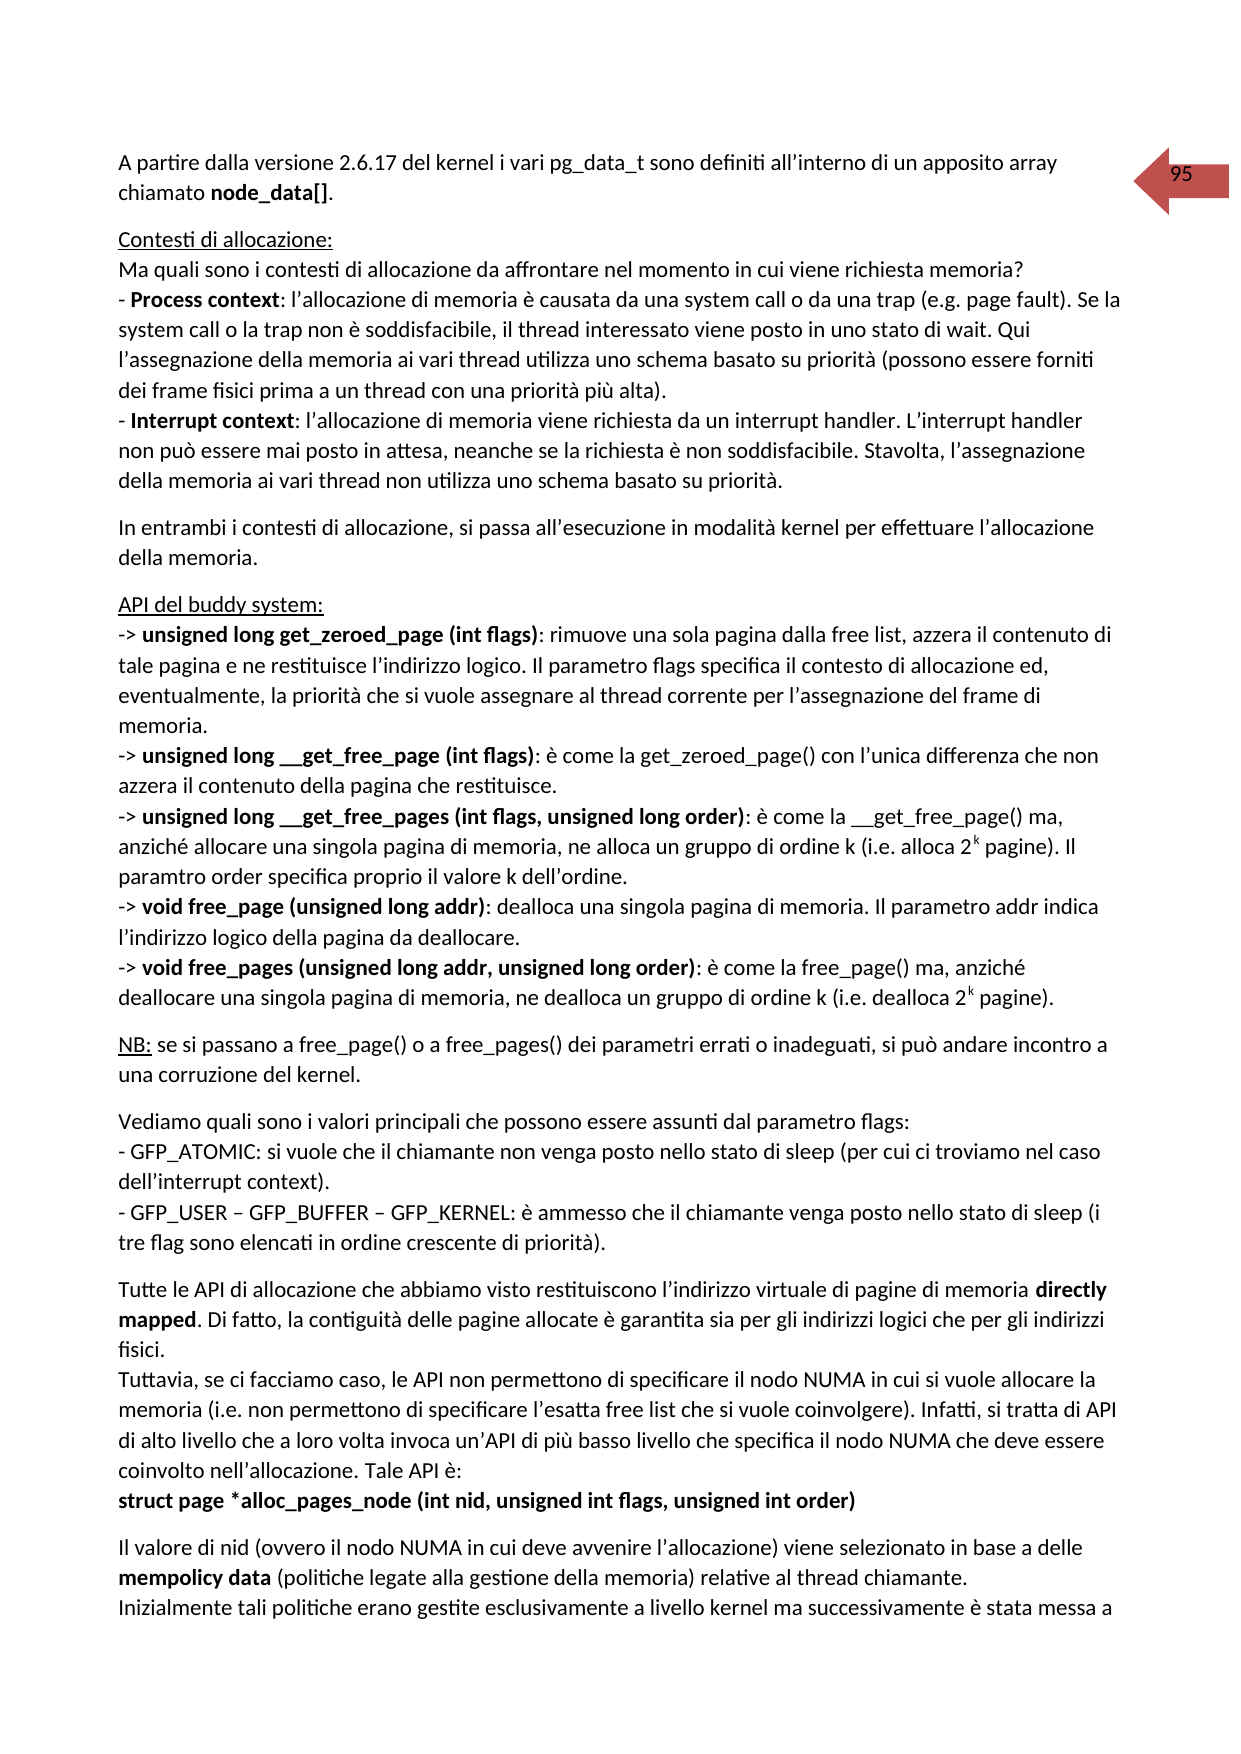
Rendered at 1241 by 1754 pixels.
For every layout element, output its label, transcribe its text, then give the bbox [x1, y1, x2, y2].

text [118, 1533, 1122, 1621]
text In entrambi i contesti di allocazione, si passa all’esecuzione in modalità kernel per effettuare l’allocazione della memoria. [118, 513, 1122, 571]
text A partire dalla versione 2.6.17 del kernel i vari pg_data_t sono definiti all’interno di un apposito array chiamato node_data[]. [118, 148, 1122, 206]
text Vediamo quali sono i valori principali che possono essere assunti dal parametro flags: - GFP_ATOMIC: si vuole che il chiamante non venga posto nello stato di sleep (per cui ci troviamo nel caso dell’interrupt context). - GFP_USER – GFP_BUFFER – GFP_KERNEL: è ammesso che il chiamante venga posto nello stato di sleep (i tre flag sono elencati in ordine crescente di priorità). [118, 1107, 1122, 1256]
text NB: se si passano a free_page() o a free_pages() dei parametri errati o inadeguati, si può andare incontro a una corruzione del kernel. [118, 1030, 1122, 1088]
text Tutte le API di allocazione che abbiamo visto restituiscono l’indirizzo virtuale di pagine di memoria directly mapped. Di fatto, la contiguità delle pagine allocate è garantita sia per gli indirizzi logici che per gli indirizzi fisici. Tuttavia, se ci facciamo caso, le API non permettono di specificare il nodo NUMA in cui si vuole allocare la memoria (i.e. non permettono di specificare l’esatta free list che si vuole coinvolgere). Infatti, si tratta di API di alto livello che a loro volta invoca un’API di più basso livello che specifica il nodo NUMA che deve essere coinvolto nell’allocazione. Tale API è: struct page *alloc_pages_node (int nid, unsigned int flags, unsigned int order) [118, 1275, 1122, 1514]
text API del buddy system: -> unsigned long get_zeroed_page (int flags): rimuove una sola pagina dalla free list, azzera il contenuto di tale pagina e ne restituisce l’indirizzo logico. Il parametro flags specifica il contesto di allocazione ed, eventualmente, la priorità che si vuole assegnare al thread corrente per l’assegnazione del frame di memoria. -> unsigned long __get_free_page (int flags): è come la get_zeroed_page() con l’unica differenza che non azzera il contenuto della pagina che restituisce. -> unsigned long __get_free_pages (int flags, unsigned long order): è come la __get_free_page() ma, anziché allocare una singola pagina di memoria, ne alloca un gruppo di ordine k (i.e. alloca 2k pagine). Il paramtro order specifica proprio il valore k dell’ordine. -> void free_page (unsigned long addr): dealloca una singola pagina di memoria. Il parametro addr indica l’indirizzo logico della pagina da deallocare. -> void free_pages (unsigned long addr, unsigned long order): è come la free_page() ma, anziché deallocare una singola pagina di memoria, ne dealloca un gruppo di ordine k (i.e. dealloca 2k pagine). [118, 590, 1122, 1011]
text Contesti di allocazione: Ma quali sono i contesti di allocazione da affrontare nel momento in cui viene richiesta memoria? - Process context: l’allocazione di memoria è causata da una system call o da una trap (e.g. page fault). Se la system call o la trap non è soddisfacibile, il thread interessato viene posto in uno stato di wait. Qui l’assegnazione della memoria ai vari thread utilizza uno schema basato su priorità (possono essere forniti dei frame fisici prima a un thread con una priorità più alta). - Interrupt context: l’allocazione di memoria viene richiesta da un interrupt handler. L’interrupt handler non può essere mai posto in attesa, neanche se la richiesta è non soddisfacibile. Stavolta, l’assegnazione della memoria ai vari thread non utilizza uno schema basato su priorità. [118, 225, 1122, 494]
